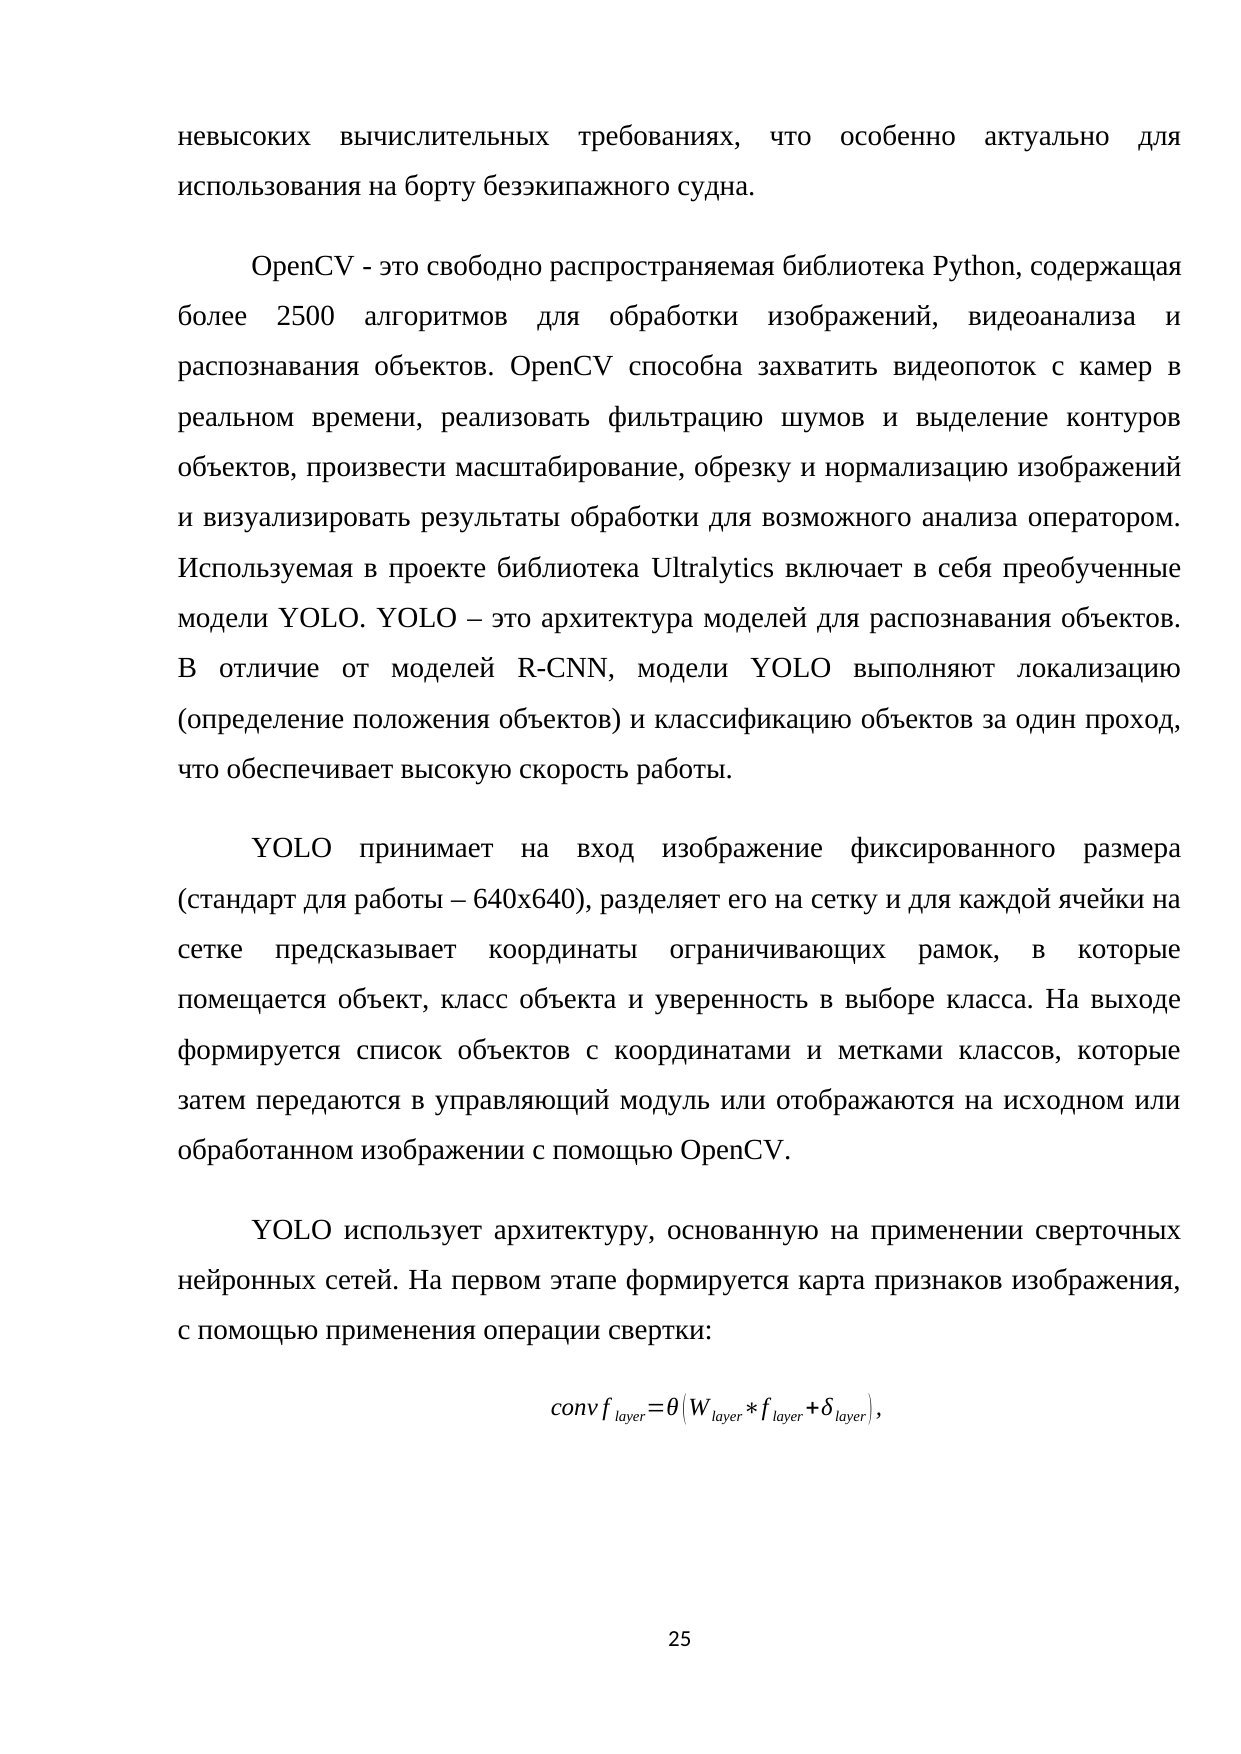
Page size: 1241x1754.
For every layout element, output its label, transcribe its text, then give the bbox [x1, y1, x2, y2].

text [177, 118, 1182, 202]
text YOLO использует архитектуру, основанную на применении сверточных нейронных сетей. На первом этапе формируется карта признаков изображения, с помощью применения операции свертки: [177, 1212, 1182, 1346]
text YOLO принимает на вход изображение фиксированного размера (стандарт для работы – 640x640), разделяет его на сетку и для каждой ячейки на сетке предсказывает координаты ограничивающих рамок, в которые помещается объект, класс объекта и уверенность в выборе класса. На выходе формируется список объектов с координатами и метками классов, которые затем передаются в управляющий модуль или отображаются на исходном или обработанном изображении с помощью OpenCV. [177, 831, 1182, 1166]
text OpenCV - это свободно распространяемая библиотека Python, содержащая более 2500 алгоритмов для обработки изображений, видеоанализа и распознавания объектов. OpenCV способна захватить видеопоток с камер в реальном времени, реализовать фильтрацию шумов и выделение контуров объектов, произвести масштабирование, обрезку и нормализацию изображений и визуализировать результаты обработки для возможного анализа оператором. Используемая в проекте библиотека Ultralytics включает в себя преобученные модели YOLO. YOLO – это архитектура моделей для распознавания объектов. В отличие от моделей R-CNN, модели YOLO выполняют локализацию (определение положения объектов) и классификацию объектов за один проход, что обеспечивает высокую скорость работы. [177, 248, 1182, 784]
